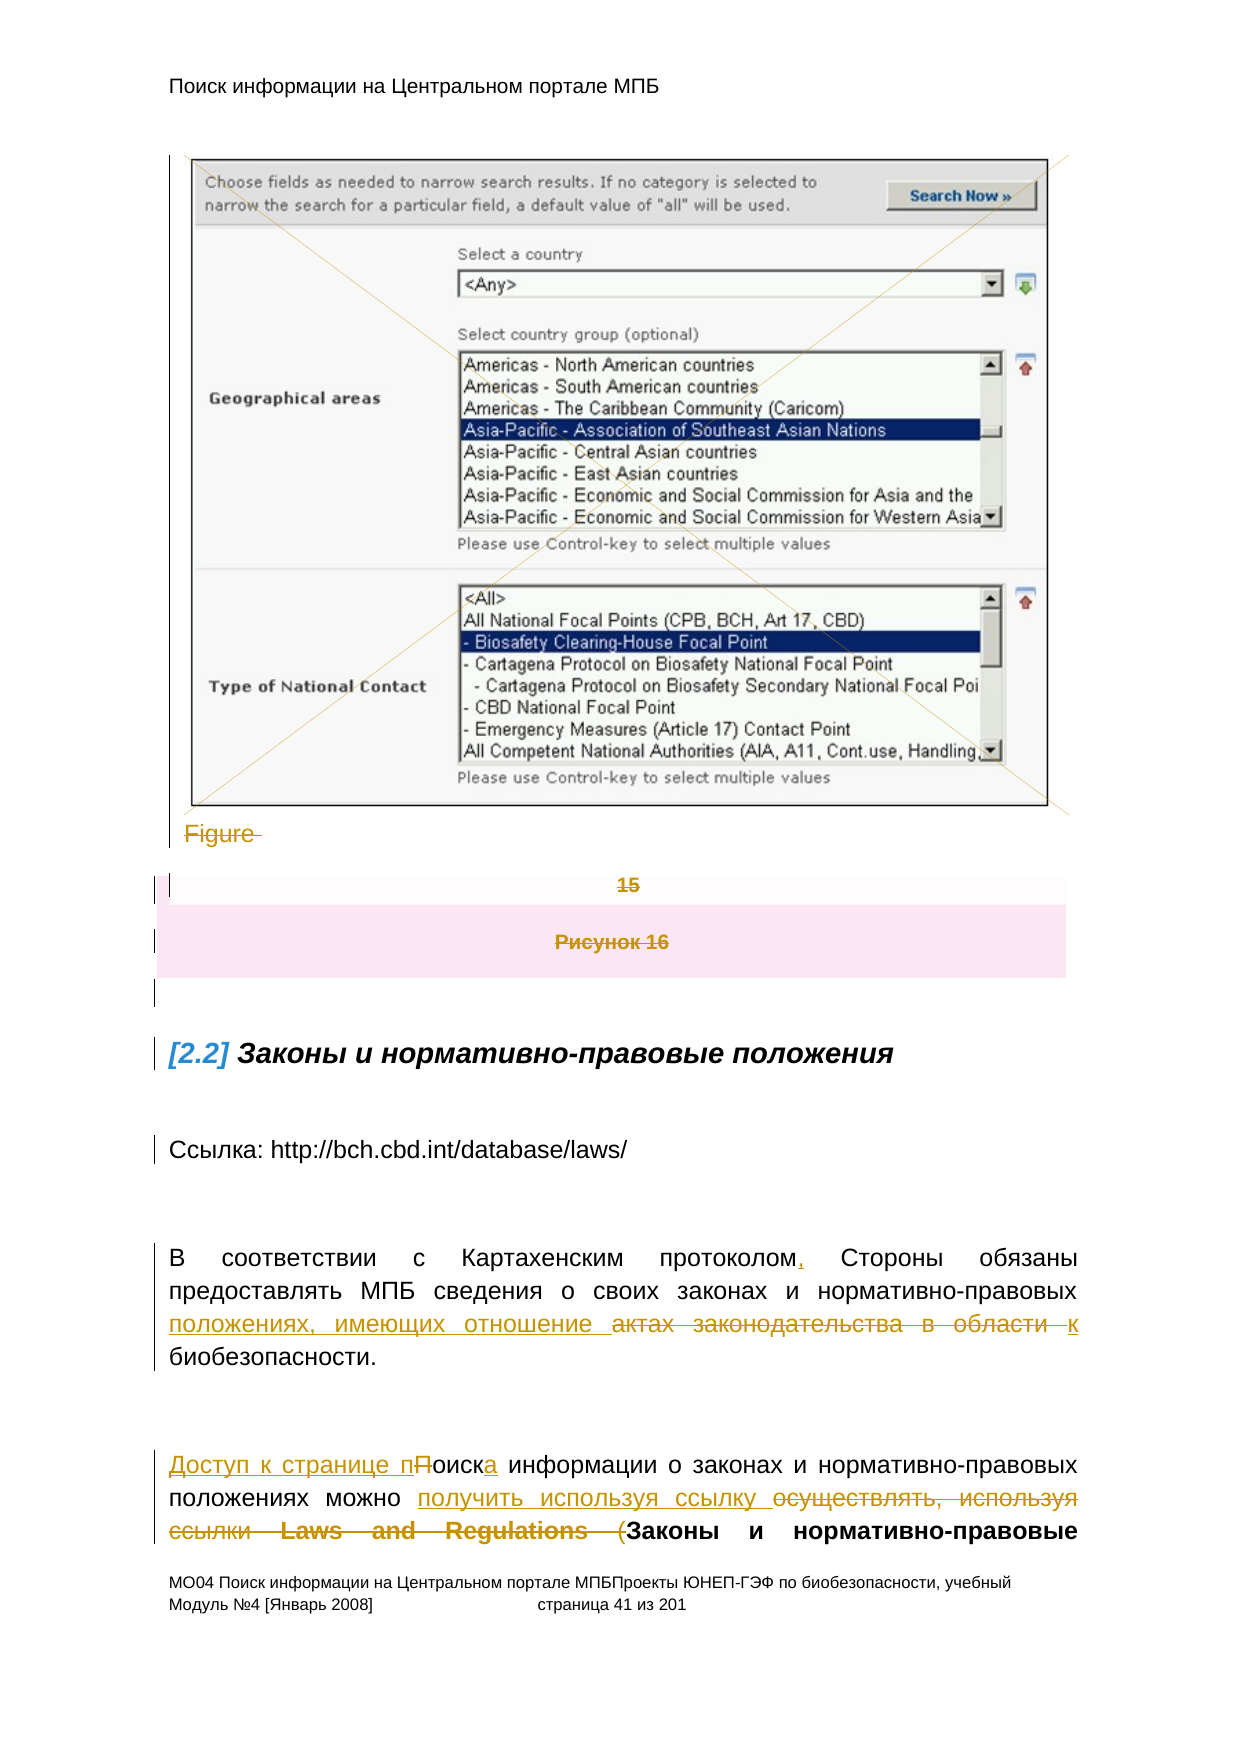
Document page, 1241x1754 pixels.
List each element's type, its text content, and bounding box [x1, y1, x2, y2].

text Законы и нормативно-правовые положения [169, 1037, 1078, 1070]
text В соответствии с Картахенским протоколом Стороны обязаны предоставлять МПБ сведения о своих законах и нормативно-правовых биобезопасности. [169, 1243, 1078, 1371]
text Ссылка: http://bch.cbd.int/database/laws/ [169, 1135, 1078, 1164]
picture [183, 156, 624, 814]
picture [185, 486, 1068, 816]
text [169, 1450, 1078, 1544]
picture [628, 156, 1069, 814]
picture [186, 155, 1067, 484]
